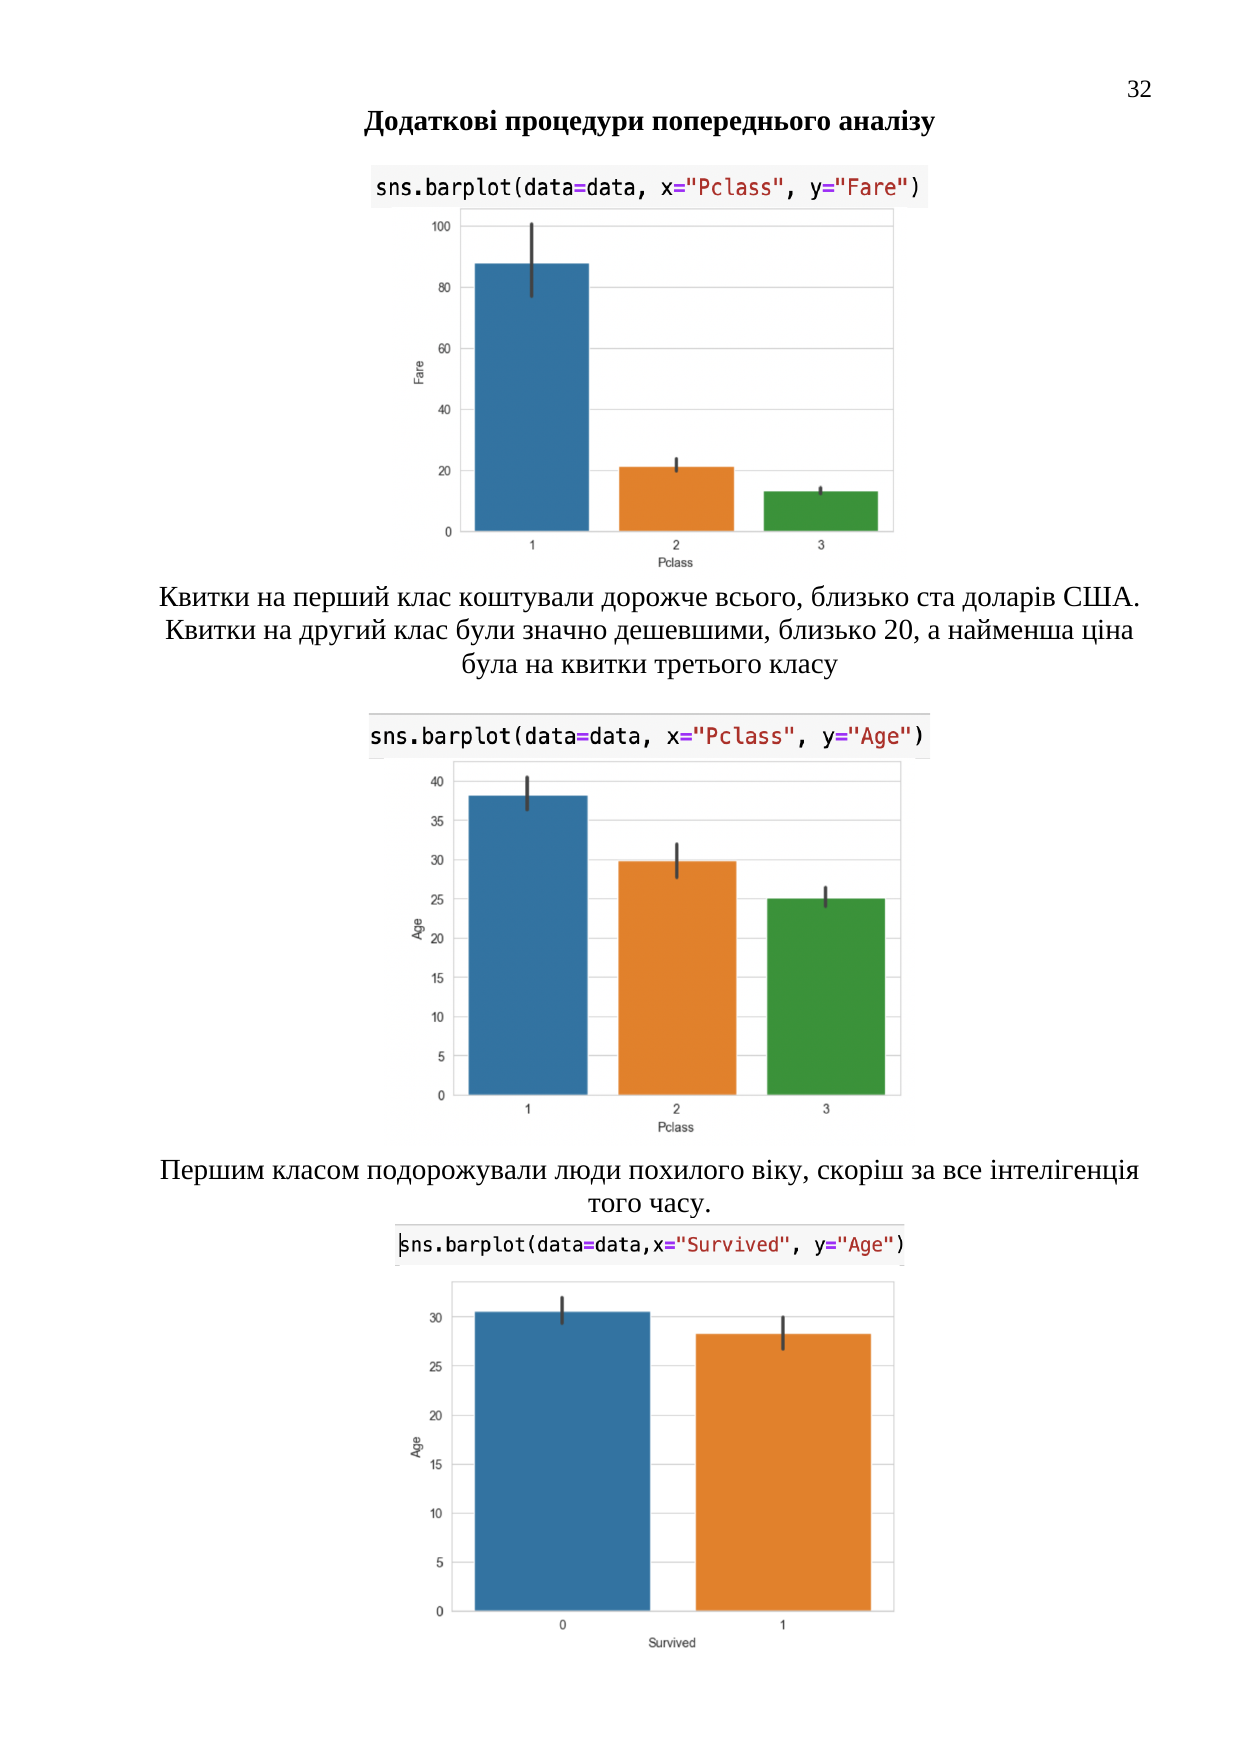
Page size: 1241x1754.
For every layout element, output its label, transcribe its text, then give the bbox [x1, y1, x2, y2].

picture [371, 165, 929, 579]
text Квитки на перший клас коштували дорожче всього, близько ста доларів США. Квитки на другий клас були значно дешевшими, близько 20, а найменша ціна була на квитки третього класу [148, 579, 1152, 679]
picture [368, 712, 931, 1146]
picture [395, 1218, 905, 1656]
text Додаткові процедури попереднього аналізу [148, 103, 1152, 136]
text Першим класом подорожували люди похилого віку, скоріш за все інтелігенція того часу. [148, 1152, 1152, 1219]
